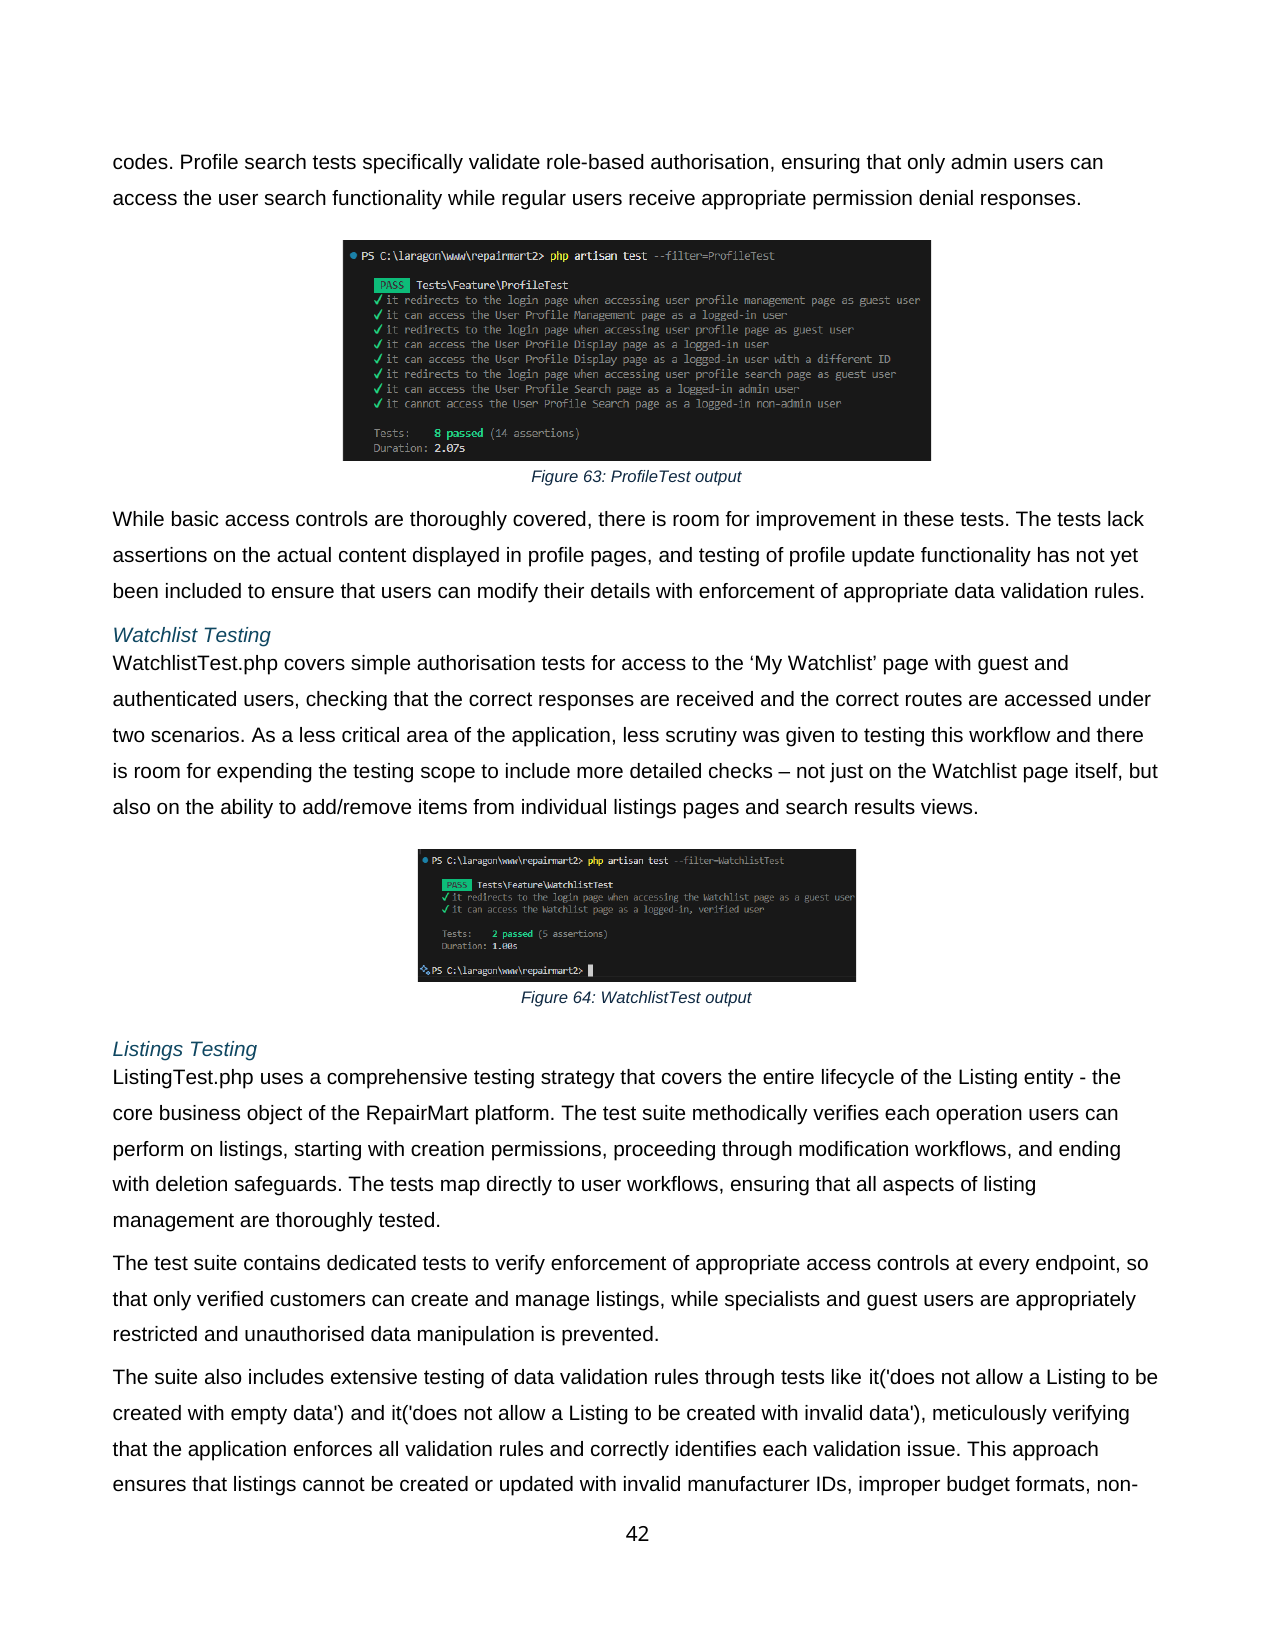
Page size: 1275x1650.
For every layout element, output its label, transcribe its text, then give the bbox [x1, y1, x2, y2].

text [112, 150, 1162, 210]
text The test suite contains dedicated tests to verify enforcement of appropriate access controls at every endpoint, so that only verified customers can create and manage listings, while specialists and guest users are appropriately restricted and unauthorised data manipulation is prevented. [112, 1250, 1162, 1346]
picture [417, 849, 857, 982]
table_header [113, 837, 1161, 988]
table_cell Figure 64: WatchlistTest output [113, 988, 1161, 1028]
text While basic access controls are thoroughly covered, there is room for improvement in these tests. The tests lack assertions on the actual content displayed in profile pages, and testing of profile update functionality has not yet been included to ensure that users can modify their details with enforcement of appropriate data validation rules. [112, 507, 1162, 602]
subtitle Watchlist Testing [112, 623, 1162, 647]
picture [342, 240, 932, 461]
subtitle Listings Testing [112, 1036, 1162, 1060]
text WatchlistTest.php covers simple authorisation tests for access to the ‘My Watchlist’ page with guest and authenticated users, checking that the correct responses are received and the correct routes are accessed under two scenarios. As a less critical area of the application, less scrutiny was given to testing this workflow and there is room for expending the testing scope to include more detailed checks – not just on the Watchlist page itself, but also on the ability to add/remove items from individual listings pages and search results views. [112, 651, 1162, 818]
table_cell Figure 63: ProfileTest output [113, 467, 1161, 507]
text ListingTest.php uses a comprehensive testing strategy that covers the entire lifecycle of the Listing entity - the core business object of the RepairMart platform. The test suite methodically verifies each operation users can perform on listings, starting with creation permissions, proceeding through modification workflows, and ending with deletion safeguards. The tests map directly to user workflows, ensuring that all aspects of listing management are thoroughly tested. [112, 1064, 1162, 1232]
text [112, 1364, 1162, 1496]
table_header [113, 228, 1161, 467]
